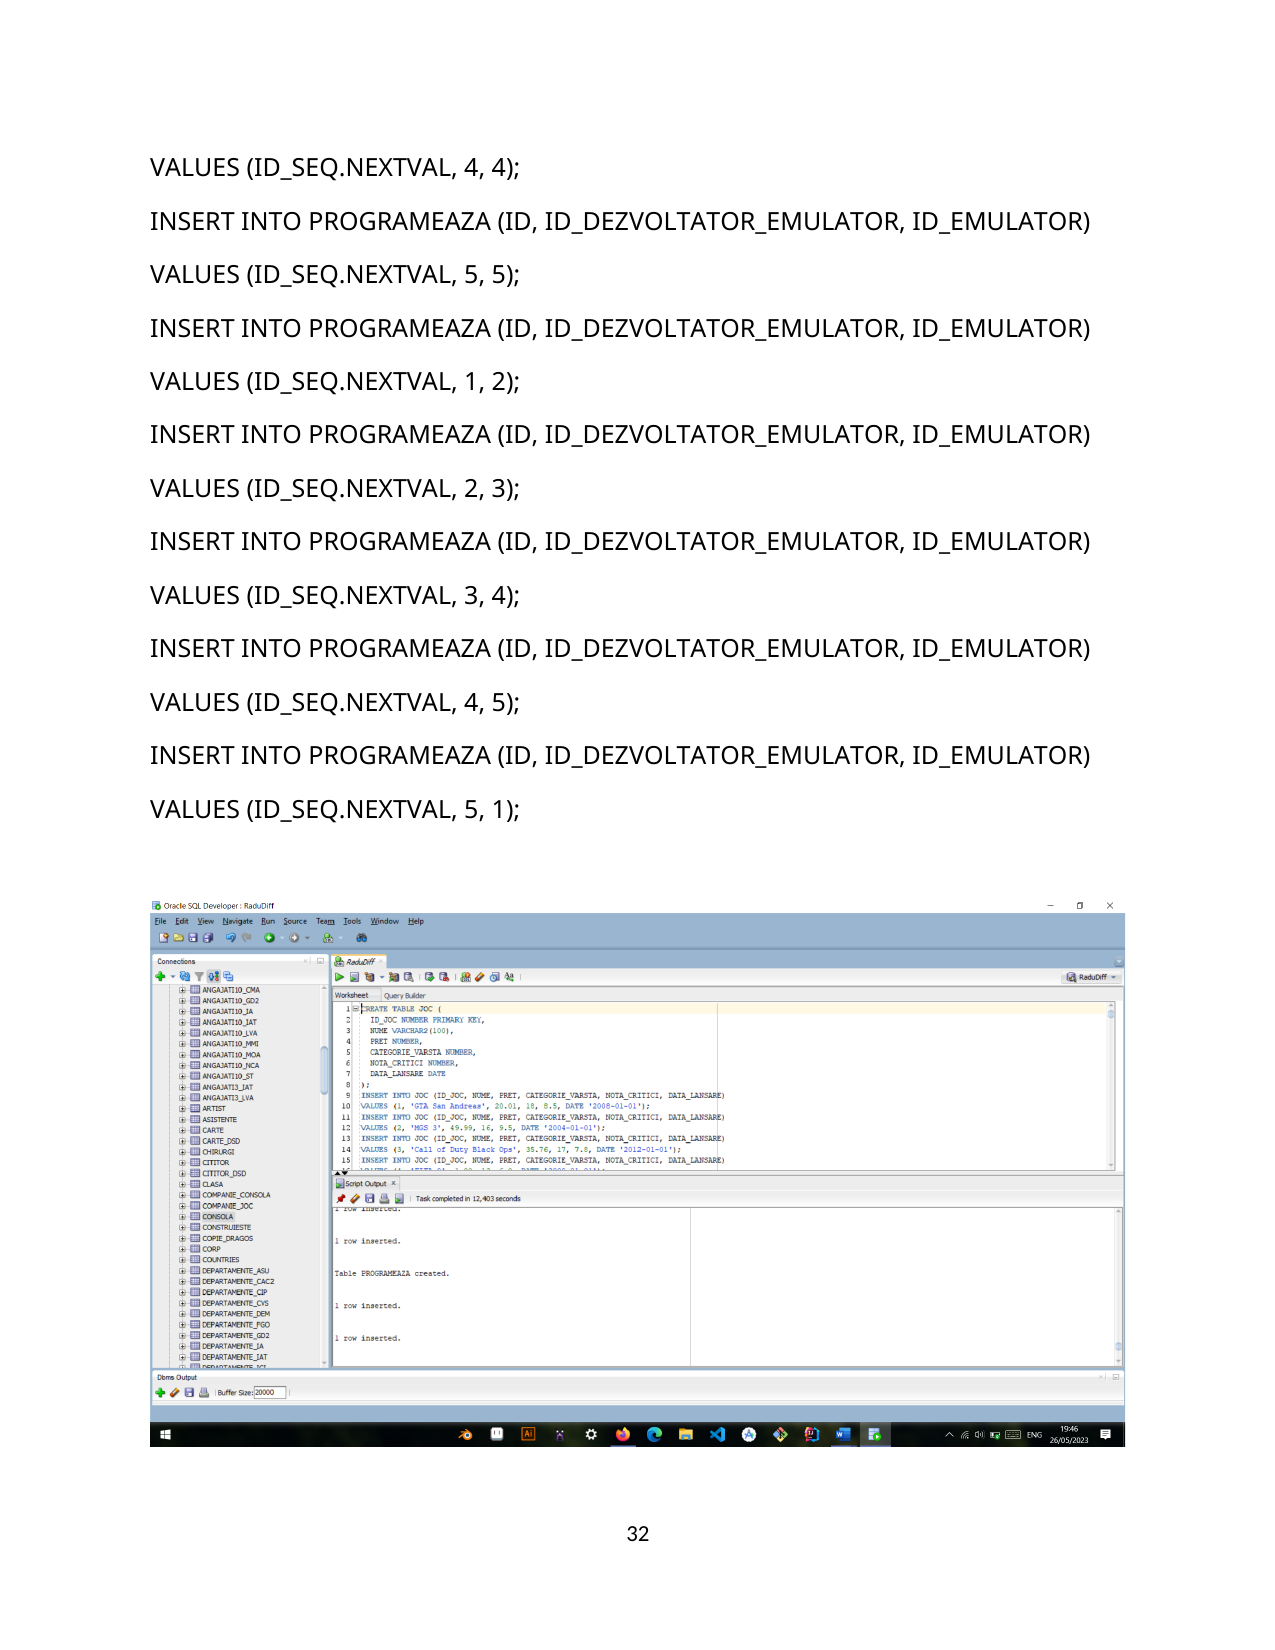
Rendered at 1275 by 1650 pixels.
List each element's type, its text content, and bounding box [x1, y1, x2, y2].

text VALUES (ID_SEQ.NEXTVAL, 4, 5); [150, 684, 1125, 718]
text VALUES (ID_SEQ.NEXTVAL, 5, 5); [150, 257, 1125, 291]
text VALUES (ID_SEQ.NEXTVAL, 3, 4); [150, 577, 1125, 612]
text VALUES (ID_SEQ.NEXTVAL, 4, 4); [150, 150, 1125, 184]
text INSERT INTO PROGRAMEAZA (ID, ID_DEZVOLTATOR_EMULATOR, ID_EMULATOR) [150, 631, 1125, 665]
text VALUES (ID_SEQ.NEXTVAL, 2, 3); [150, 471, 1125, 505]
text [150, 310, 1125, 344]
text INSERT INTO PROGRAMEAZA (ID, ID_DEZVOLTATOR_EMULATOR, ID_EMULATOR) [150, 524, 1125, 558]
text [150, 203, 1125, 237]
text INSERT INTO PROGRAMEAZA (ID, ID_DEZVOLTATOR_EMULATOR, ID_EMULATOR) [150, 417, 1125, 451]
picture [150, 898, 1125, 1447]
text INSERT INTO PROGRAMEAZA (ID, ID_DEZVOLTATOR_EMULATOR, ID_EMULATOR) [150, 738, 1125, 772]
text VALUES (ID_SEQ.NEXTVAL, 5, 1); [150, 791, 1125, 825]
text VALUES (ID_SEQ.NEXTVAL, 1, 2); [150, 364, 1125, 398]
